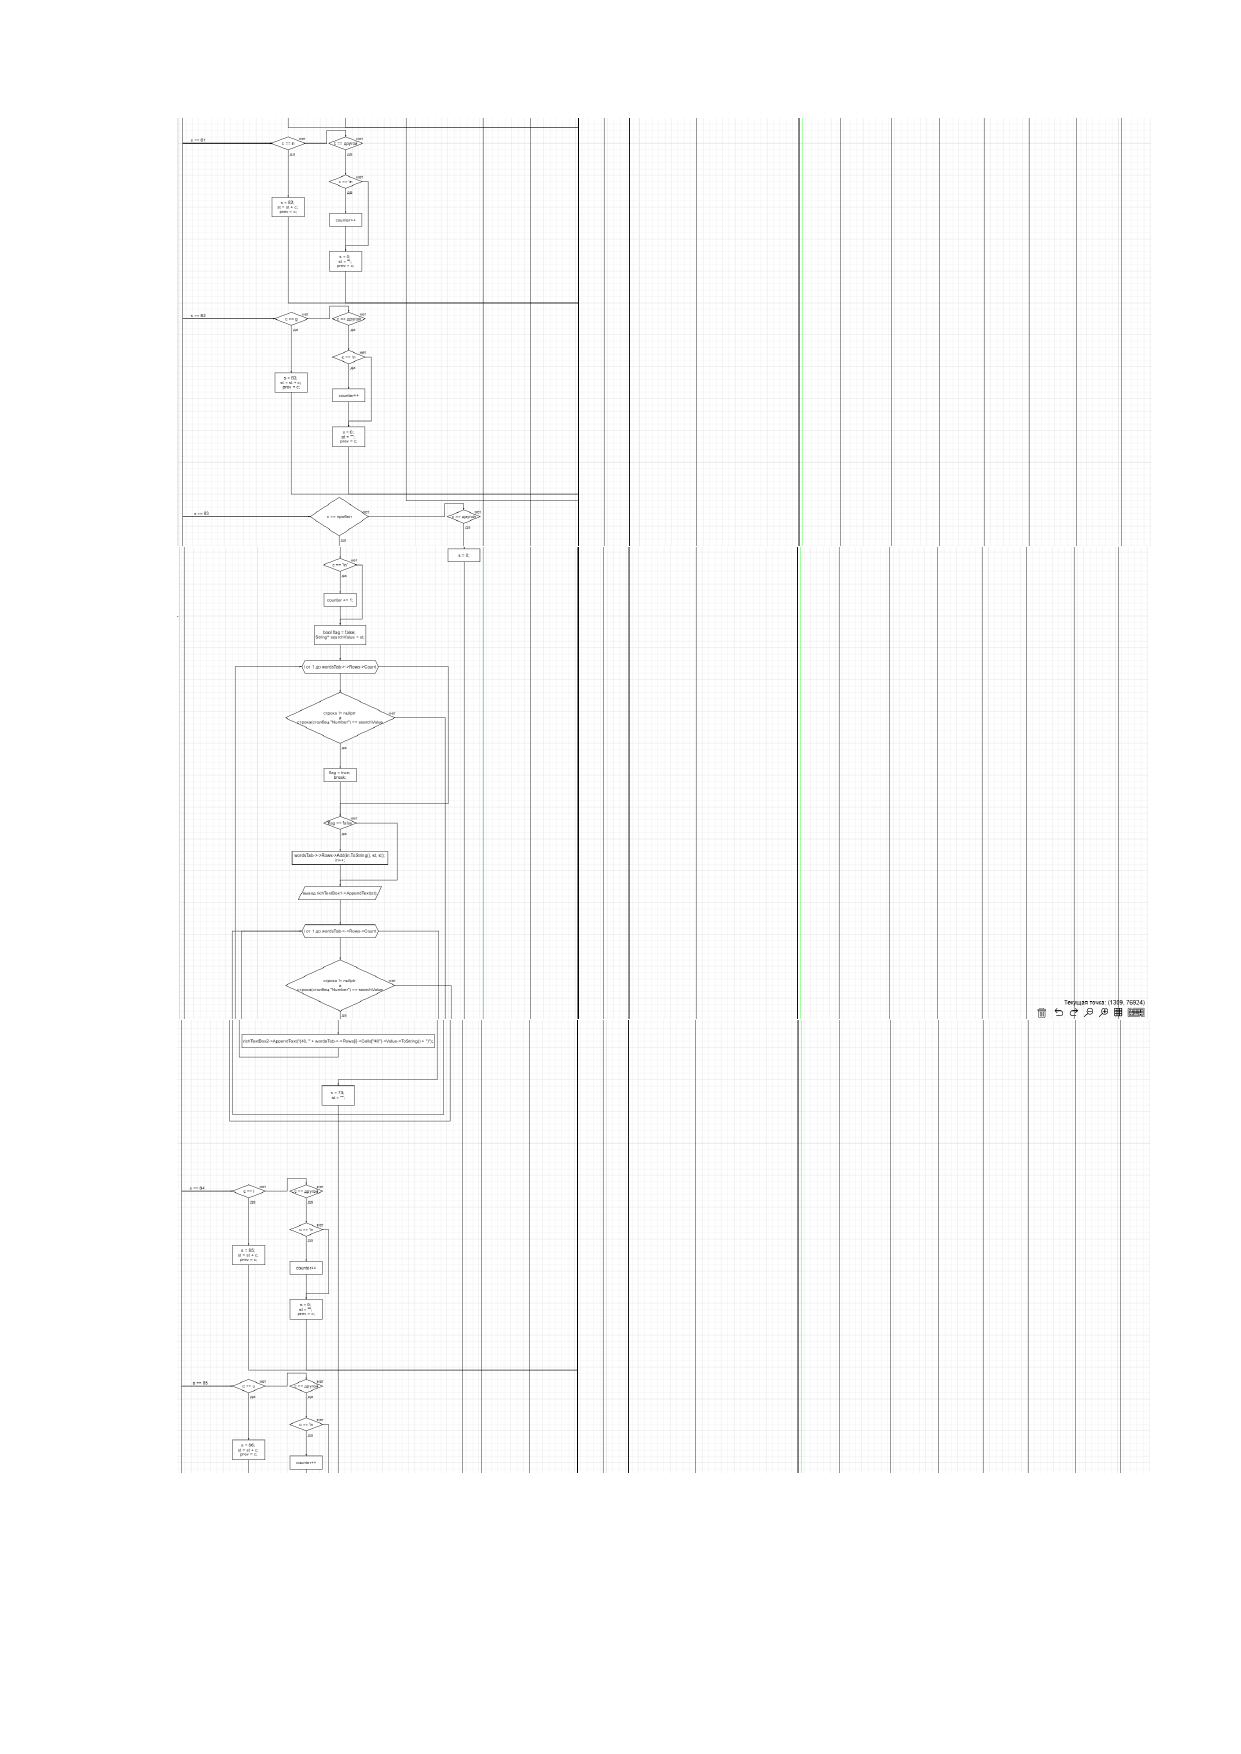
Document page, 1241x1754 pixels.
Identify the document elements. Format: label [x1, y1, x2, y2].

picture [177, 547, 1149, 1019]
picture [177, 118, 1152, 546]
picture [177, 1020, 1150, 1473]
